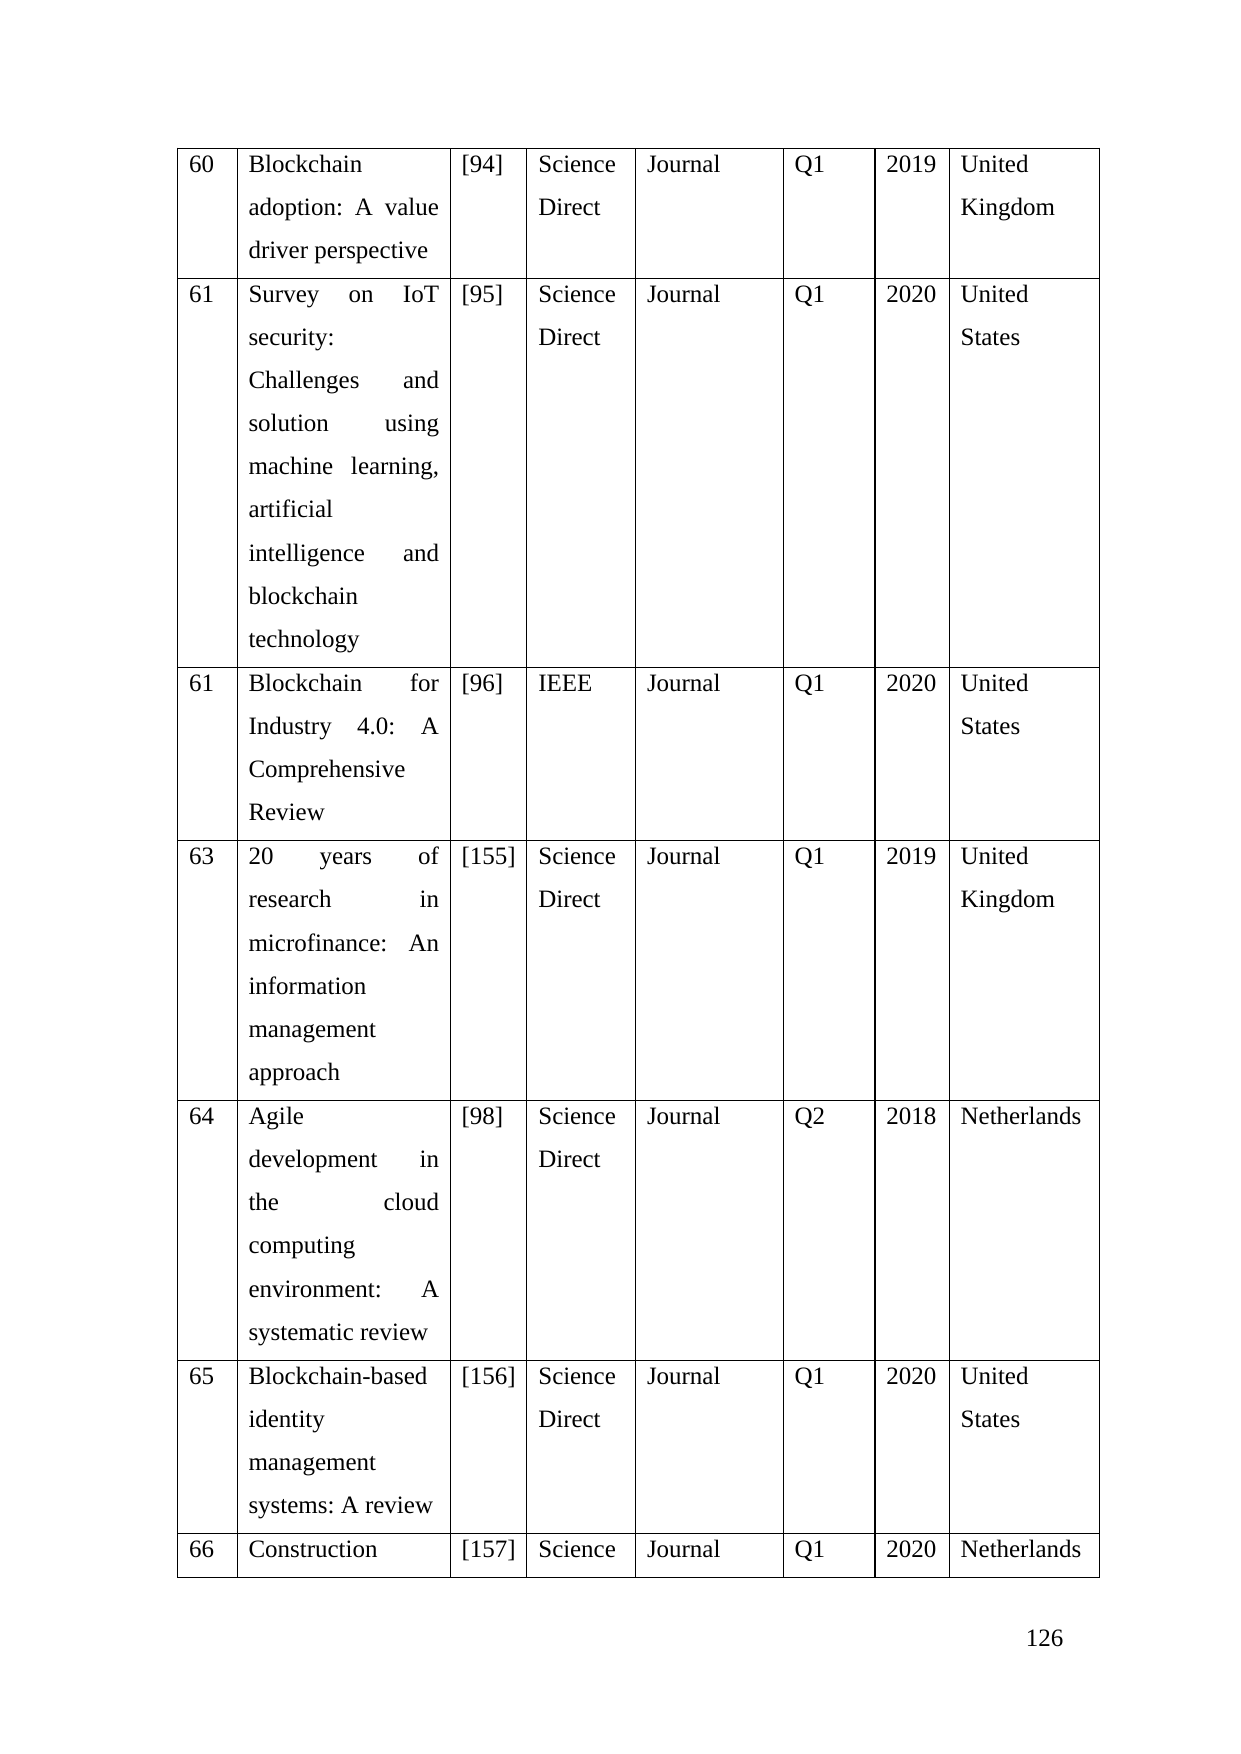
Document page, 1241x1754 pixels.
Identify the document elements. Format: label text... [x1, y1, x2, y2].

table_cell Q2 [784, 1101, 874, 1360]
table_cell 63 [178, 841, 237, 1100]
table_cell [451, 1534, 526, 1577]
table_cell Journal [636, 1361, 783, 1533]
table_cell Netherlands [950, 1534, 1099, 1577]
table_cell 2020 [876, 279, 949, 667]
table_cell [451, 841, 526, 1100]
table_cell 65 [178, 1361, 237, 1533]
table_cell 61 [178, 279, 237, 667]
table_cell Q1 [784, 1361, 874, 1533]
table_cell 2019 [876, 149, 949, 278]
table_cell [451, 279, 526, 667]
table_cell Q1 [784, 1534, 874, 1577]
table_cell Blockchain adoption: A value driver perspective [238, 149, 450, 278]
table_cell Science Direct [527, 841, 635, 1100]
table_cell 60 [178, 149, 237, 278]
table_cell Science Direct [527, 149, 635, 278]
table_cell Science Direct [527, 1534, 635, 1577]
table_cell 2018 [876, 1101, 949, 1360]
table_cell Survey on IoT security: Challenges and solution using machine learning, artificial intelligence and blockchain technology [238, 279, 450, 667]
table_cell United States [950, 1361, 1099, 1533]
table_cell Journal [636, 149, 783, 278]
table_cell Blockchain-based identity management systems: A review [238, 1361, 450, 1533]
table_cell [451, 1361, 526, 1533]
table_cell United States [950, 668, 1099, 840]
table_cell 64 [178, 1101, 237, 1360]
table_cell 2020 [876, 1534, 949, 1577]
table_cell Q1 [784, 841, 874, 1100]
table_cell [451, 1101, 526, 1360]
table_cell Science Direct [527, 279, 635, 667]
table_cell [451, 149, 526, 278]
table_cell 2020 [876, 668, 949, 840]
table_cell 2020 [876, 1361, 949, 1533]
table_cell Blockchain for Industry 4.0: A Comprehensive Review [238, 668, 450, 840]
table_cell Netherlands [950, 1101, 1099, 1360]
table_cell United Kingdom [950, 149, 1099, 278]
table_cell 61 [178, 668, 237, 840]
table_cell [238, 1534, 450, 1577]
table_cell Q1 [784, 149, 874, 278]
table_cell Journal [636, 668, 783, 840]
table_cell 2019 [876, 841, 949, 1100]
table_cell United Kingdom [950, 841, 1099, 1100]
table_cell Q1 [784, 279, 874, 667]
table_cell [451, 668, 526, 840]
table_cell Journal [636, 1534, 783, 1577]
table_cell 20 years of research in microfinance: An information management approach [238, 841, 450, 1100]
table_cell Journal [636, 841, 783, 1100]
table_cell Q1 [784, 668, 874, 840]
table_cell IEEE [527, 668, 635, 840]
table_cell 66 [178, 1534, 237, 1577]
table_cell Agile development in the cloud computing environment: A systematic review [238, 1101, 450, 1360]
table_cell Science Direct [527, 1101, 635, 1360]
table_cell Journal [636, 1101, 783, 1360]
table_cell Journal [636, 279, 783, 667]
table_cell Science Direct [527, 1361, 635, 1533]
table_cell United States [950, 279, 1099, 667]
